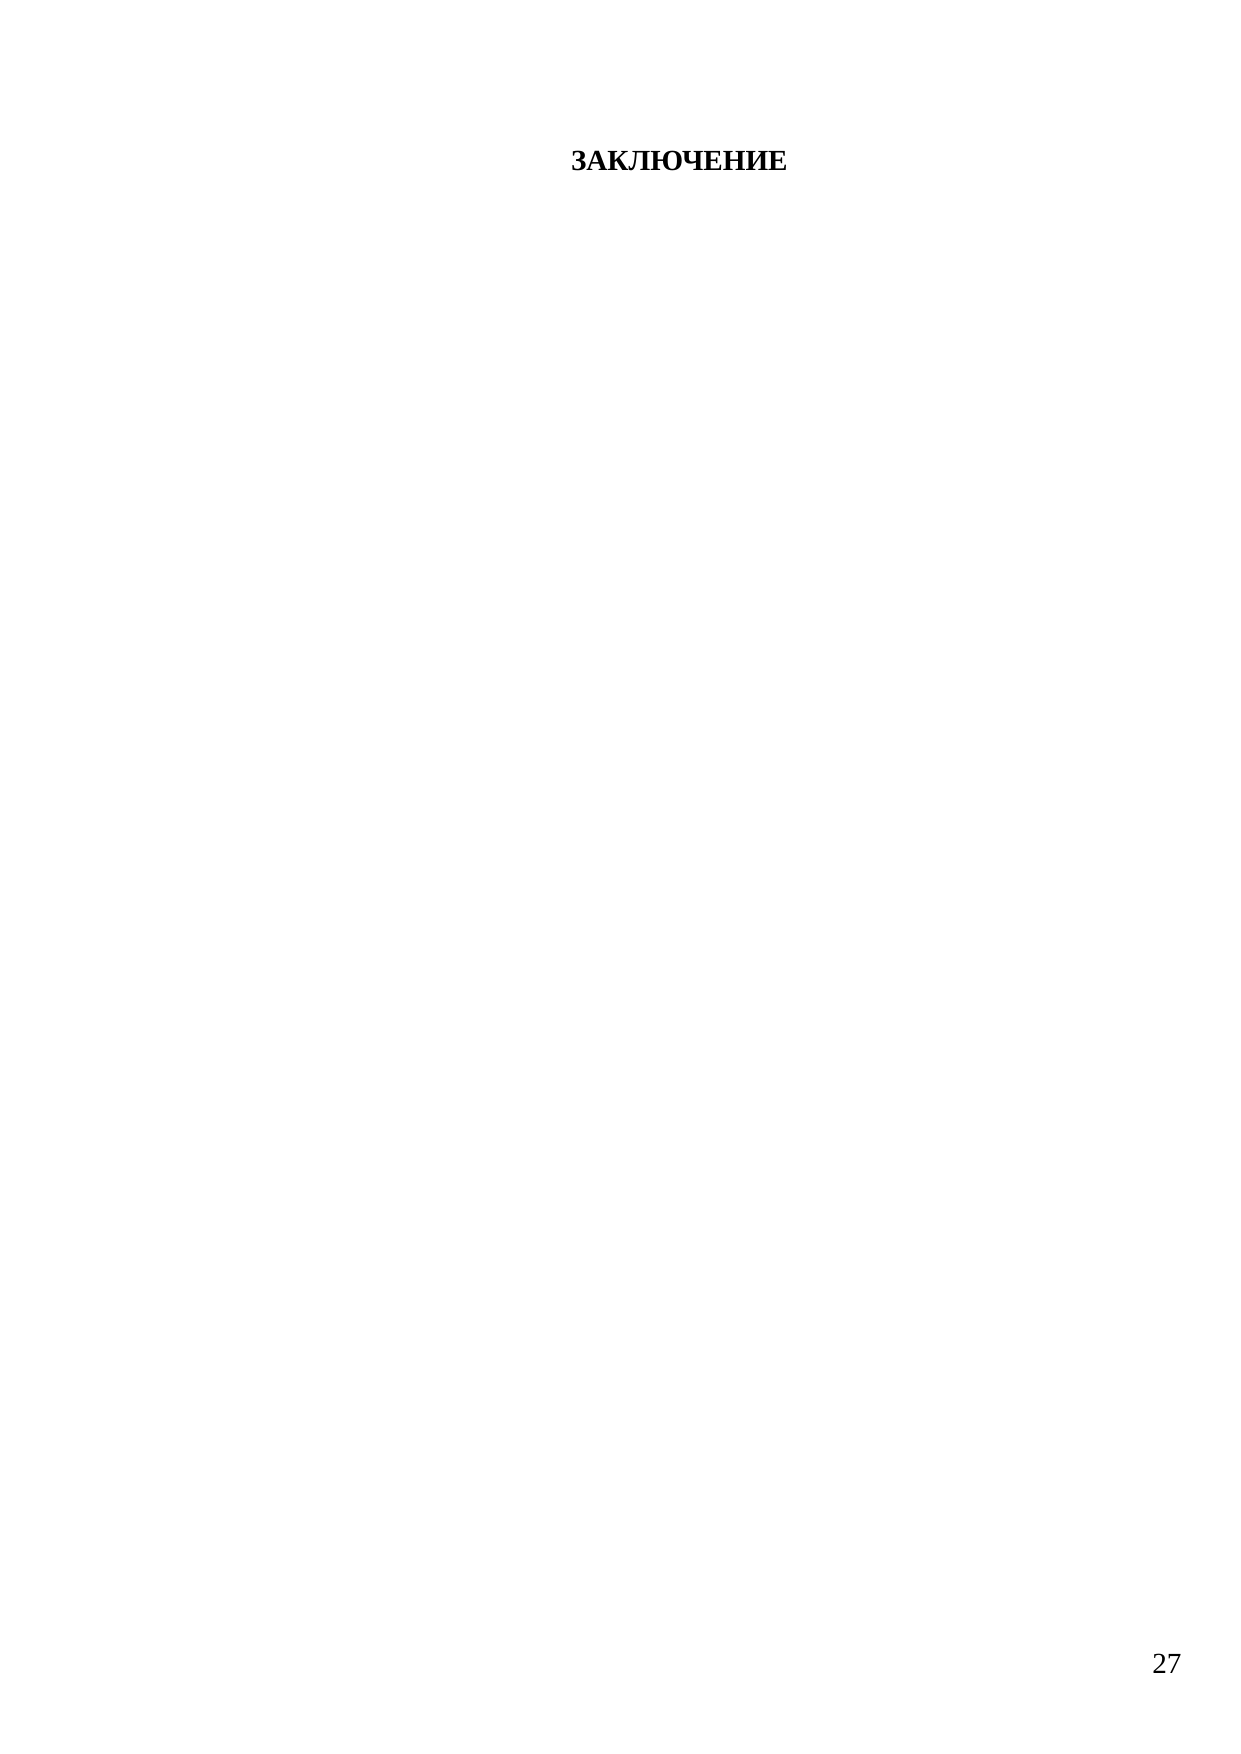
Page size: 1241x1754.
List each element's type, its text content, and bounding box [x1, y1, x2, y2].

subtitle ЗАКЛЮЧЕНИЕ [177, 143, 1181, 177]
